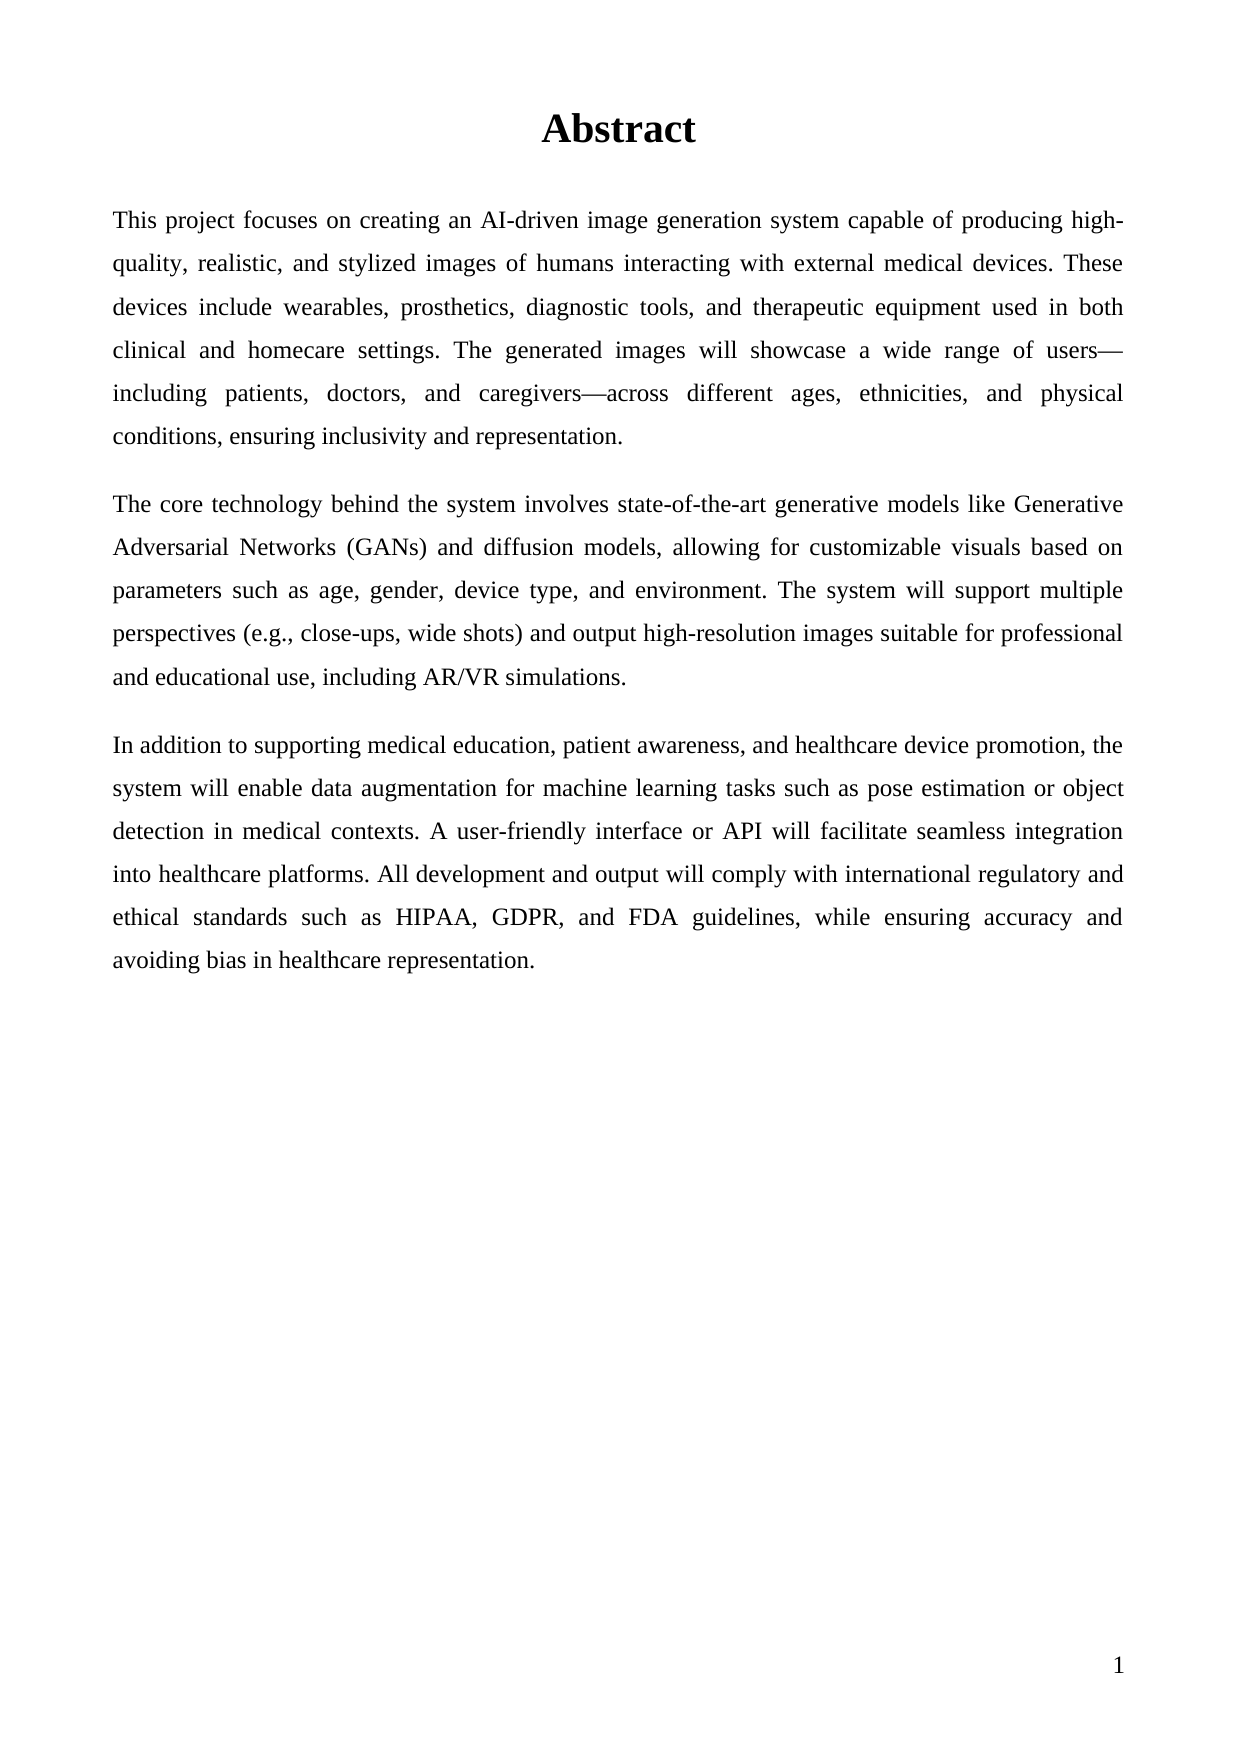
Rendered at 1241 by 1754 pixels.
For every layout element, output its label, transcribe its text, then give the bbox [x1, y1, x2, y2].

text Abstract [112, 104, 1124, 152]
text This project focuses on creating an AI-driven image generation system capable of producing high-quality, realistic, and stylized images of humans interacting with external medical devices. These devices include wearables, prosthetics, diagnostic tools, and therapeutic equipment used in both clinical and homecare settings. The generated images will showcase a wide range of users—including patients, doctors, and caregivers—across different ages, ethnicities, and physical conditions, ensuring inclusivity and representation. [112, 205, 1124, 450]
text In addition to supporting medical education, patient awareness, and healthcare device promotion, the system will enable data augmentation for machine learning tasks such as pose estimation or object detection in medical contexts. A user-friendly interface or API will facilitate seamless integration into healthcare platforms. All development and output will comply with international regulatory and ethical standards such as HIPAA, GDPR, and FDA guidelines, while ensuring accuracy and avoiding bias in healthcare representation. [112, 730, 1124, 974]
text The core technology behind the system involves state-of-the-art generative models like Generative Adversarial Networks (GANs) and diffusion models, allowing for customizable visuals based on parameters such as age, gender, device type, and environment. The system will support multiple perspectives (e.g., close-ups, wide shots) and output high-resolution images suitable for professional and educational use, including AR/VR simulations. [112, 489, 1124, 690]
